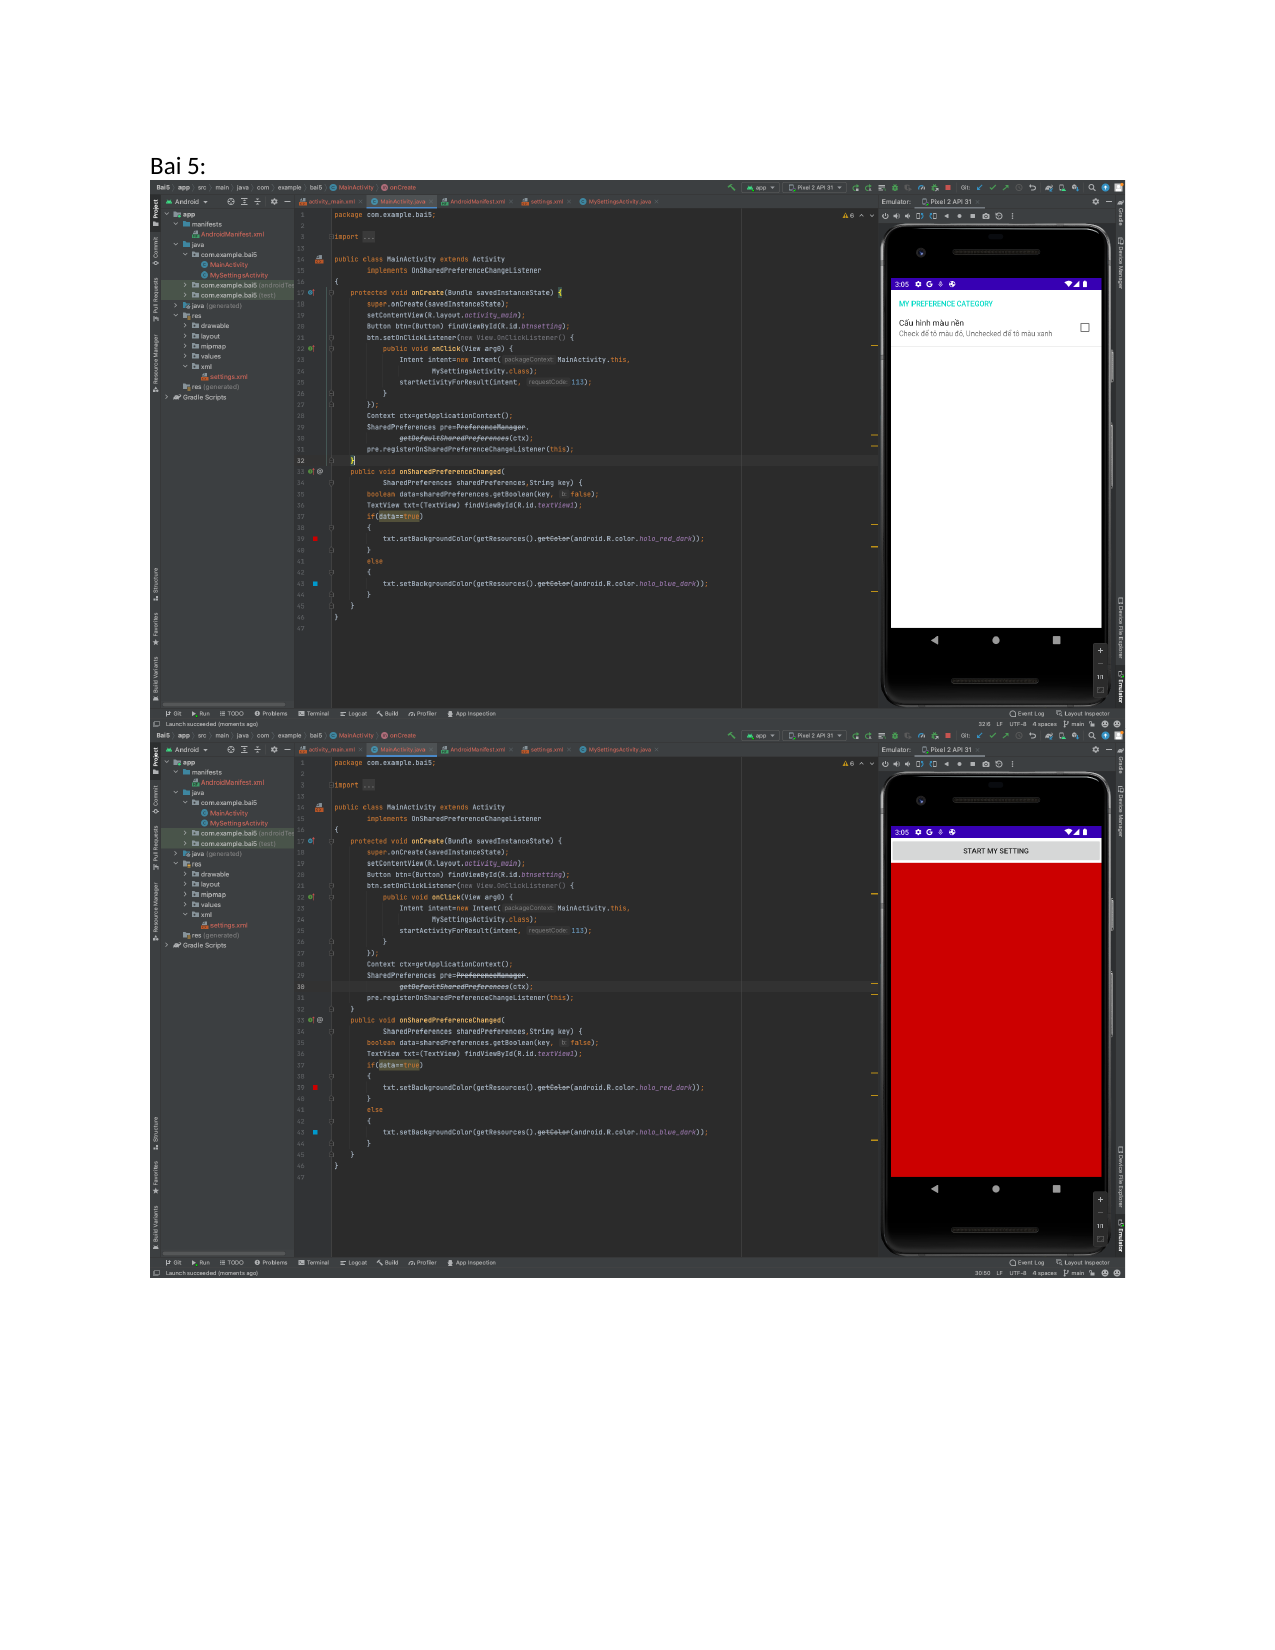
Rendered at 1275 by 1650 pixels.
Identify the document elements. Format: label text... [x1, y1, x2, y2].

picture [150, 180, 1125, 1278]
text Bai 5: [150, 150, 1125, 180]
